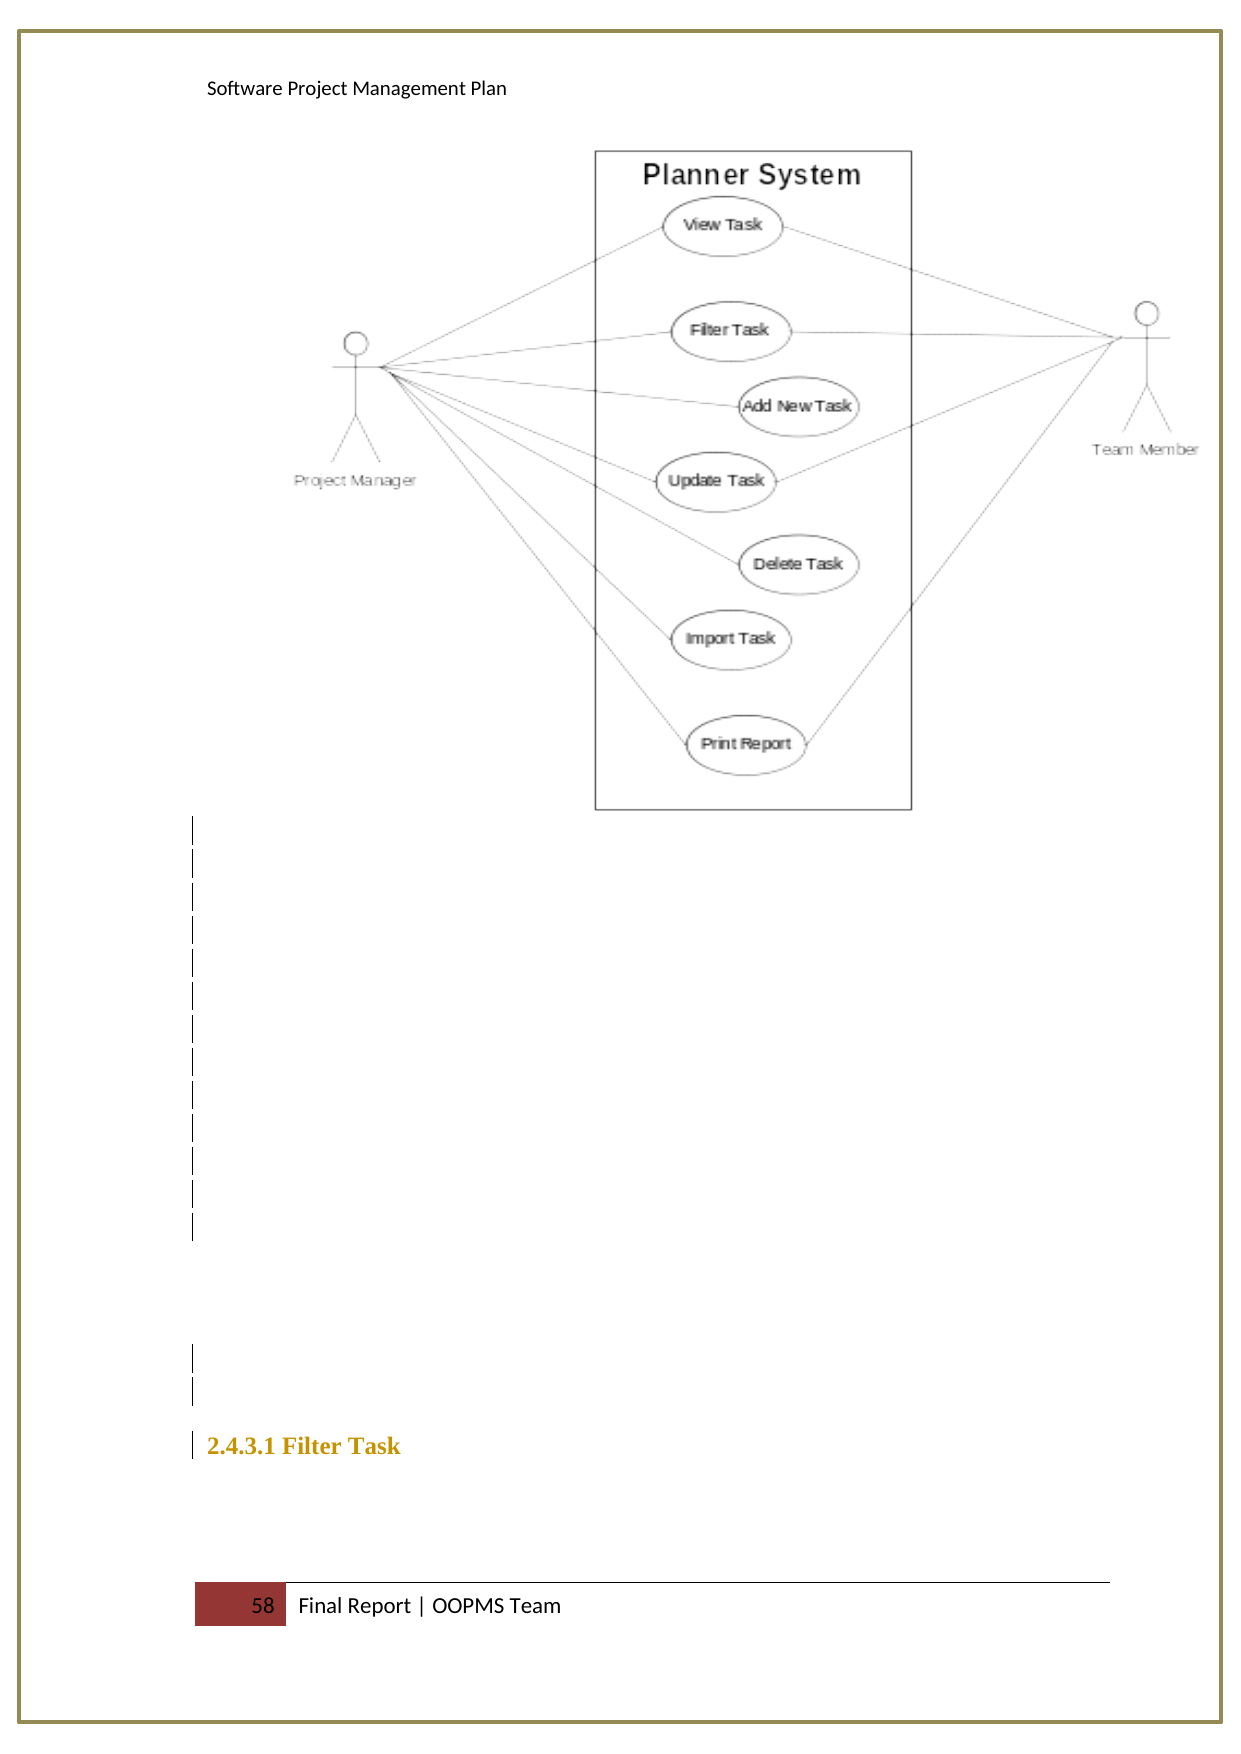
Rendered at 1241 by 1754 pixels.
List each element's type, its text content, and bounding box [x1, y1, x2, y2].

subtitle 2.4.3.1 Filter Task [207, 1431, 1122, 1459]
